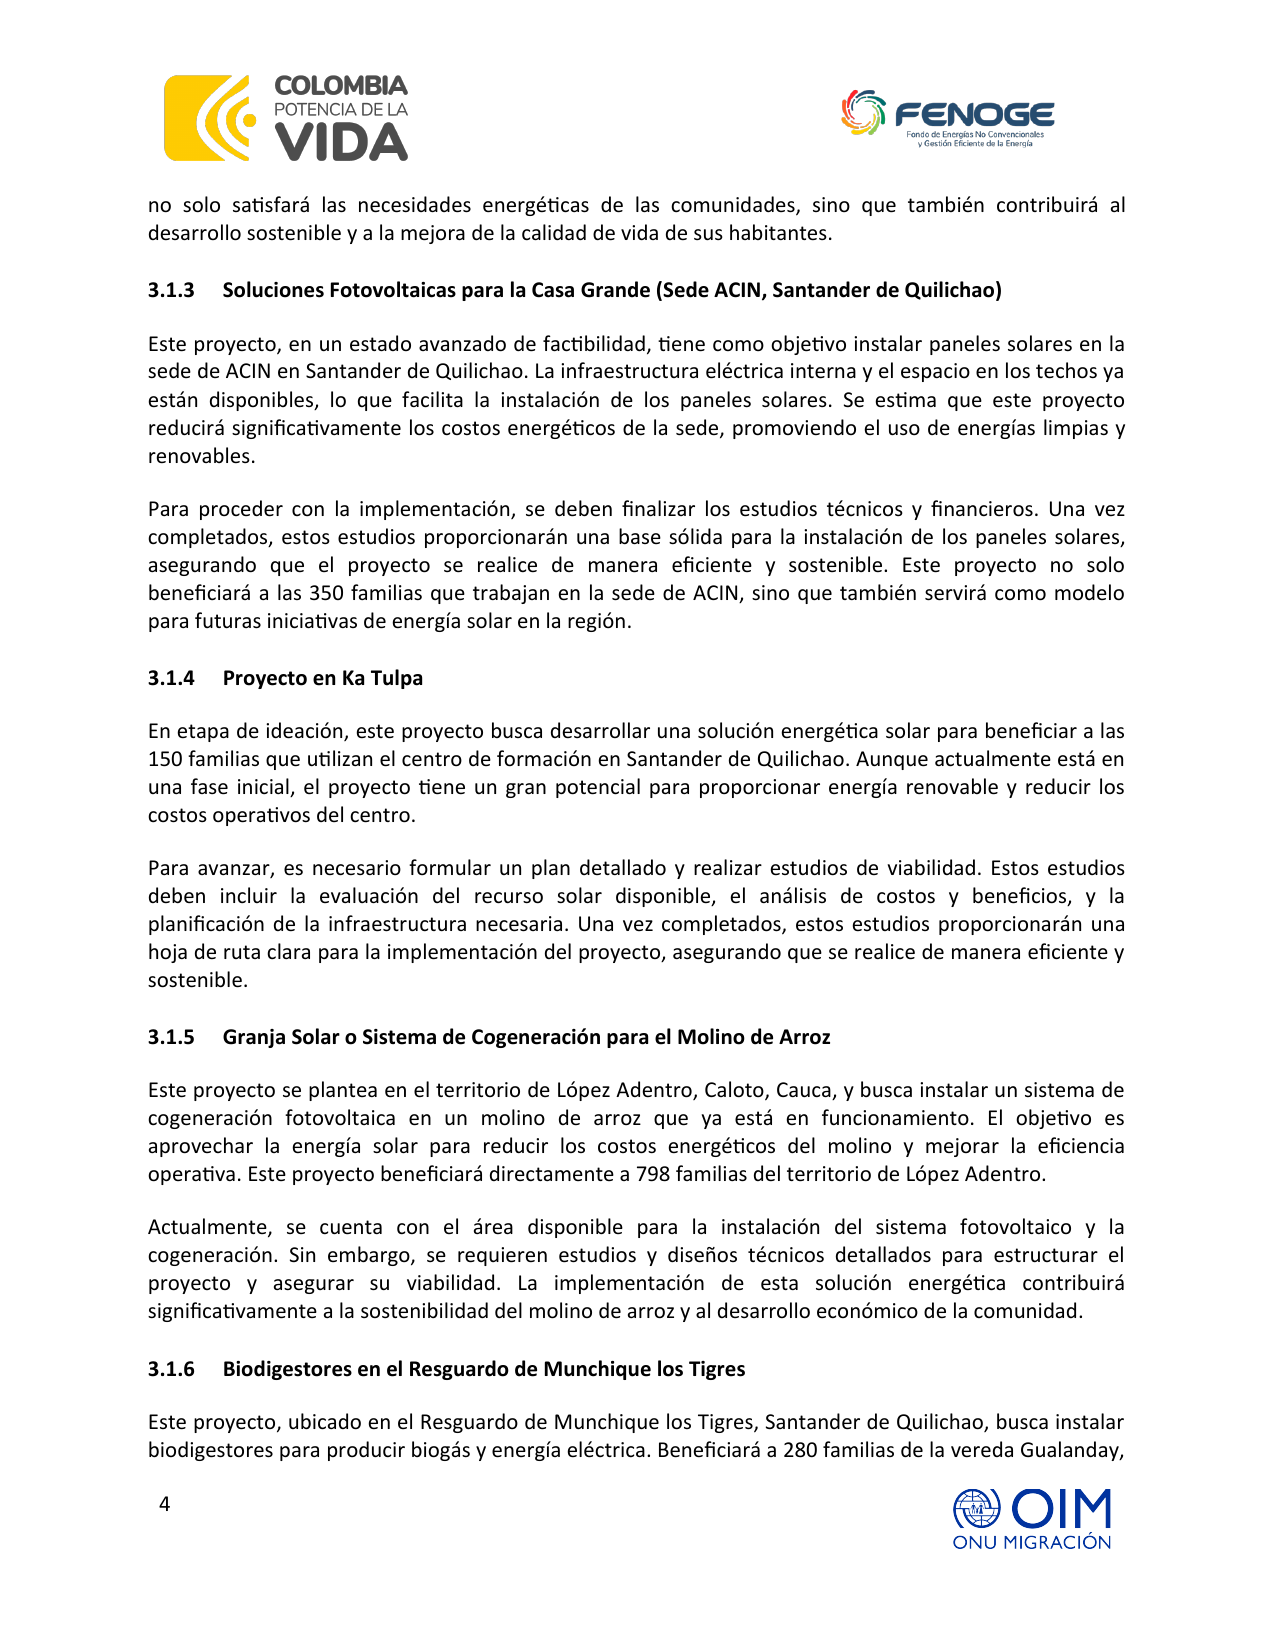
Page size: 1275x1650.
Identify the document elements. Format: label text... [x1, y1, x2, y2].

subtitle Biodigestores en el Resguardo de Munchique los Tigres [148, 1354, 1127, 1382]
text Para avanzar, es necesario formular un plan detallado y realizar estudios de viabilidad. Estos estudios deben incluir la evaluación del recurso solar disponible, el análisis de costos y beneficios, y la planificación de la infraestructura necesaria. Una vez completados, estos estudios proporcionarán una hoja de ruta clara para la implementación del proyecto, asegurando que se realice de manera eficiente y sostenible. [148, 853, 1127, 993]
picture [158, 73, 414, 163]
text Actualmente, se cuenta con el área disponible para la instalación del sistema fotovoltaico y la cogeneración. Sin embargo, se requieren estudios y diseños técnicos detallados para estructurar el proyecto y asegurar su viabilidad. La implementación de esta solución energética contribuirá significativamente a la sostenibilidad del molino de arroz y al desarrollo económico de la comunidad. [148, 1212, 1127, 1324]
subtitle Proyecto en Ka Tulpa [148, 663, 1127, 691]
text En etapa de ideación, este proyecto busca desarrollar una solución energética solar para beneficiar a las 150 familias que utilizan el centro de formación en Santander de Quilichao. Aunque actualmente está en una fase inicial, el proyecto tiene un gran potencial para proporcionar energía renovable y reducir los costos operativos del centro. [148, 716, 1127, 828]
picture [953, 1489, 1111, 1549]
subtitle Soluciones Fotovoltaicas para la Casa Grande (Sede ACIN, Santander de Quilichao) [148, 276, 1127, 304]
text Este proyecto se plantea en el territorio de López Adentro, Caloto, Cauca, y busca instalar un sistema de cogeneración fotovoltaica en un molino de arroz que ya está en funcionamiento. El objetivo es aprovechar la energía solar para reducir los costos energéticos del molino y mejorar la eficiencia operativa. Este proyecto beneficiará directamente a 798 familias del territorio de López Adentro. [148, 1075, 1127, 1187]
text Para proceder con la implementación, se deben finalizar los estudios técnicos y financieros. Una vez completados, estos estudios proporcionarán una base sólida para la instalación de los paneles solares, asegurando que el proyecto se realice de manera eficiente y sostenible. Este proyecto no solo beneficiará a las 350 familias que trabajan en la sede de ACIN, sino que también servirá como modelo para futuras iniciativas de energía solar en la región. [148, 494, 1127, 634]
subtitle Granja Solar o Sistema de Cogeneración para el Molino de Arroz [148, 1022, 1127, 1050]
text Este proyecto, en un estado avanzado de factibilidad, tiene como objetivo instalar paneles solares en la sede de ACIN en Santander de Quilichao. La infraestructura eléctrica interna y el espacio en los techos ya están disponibles, lo que facilita la instalación de los paneles solares. Se estima que este proyecto reducirá significativamente los costos energéticos de la sede, promoviendo el uso de energías limpias y renovables. [148, 329, 1127, 469]
picture [840, 88, 1057, 148]
